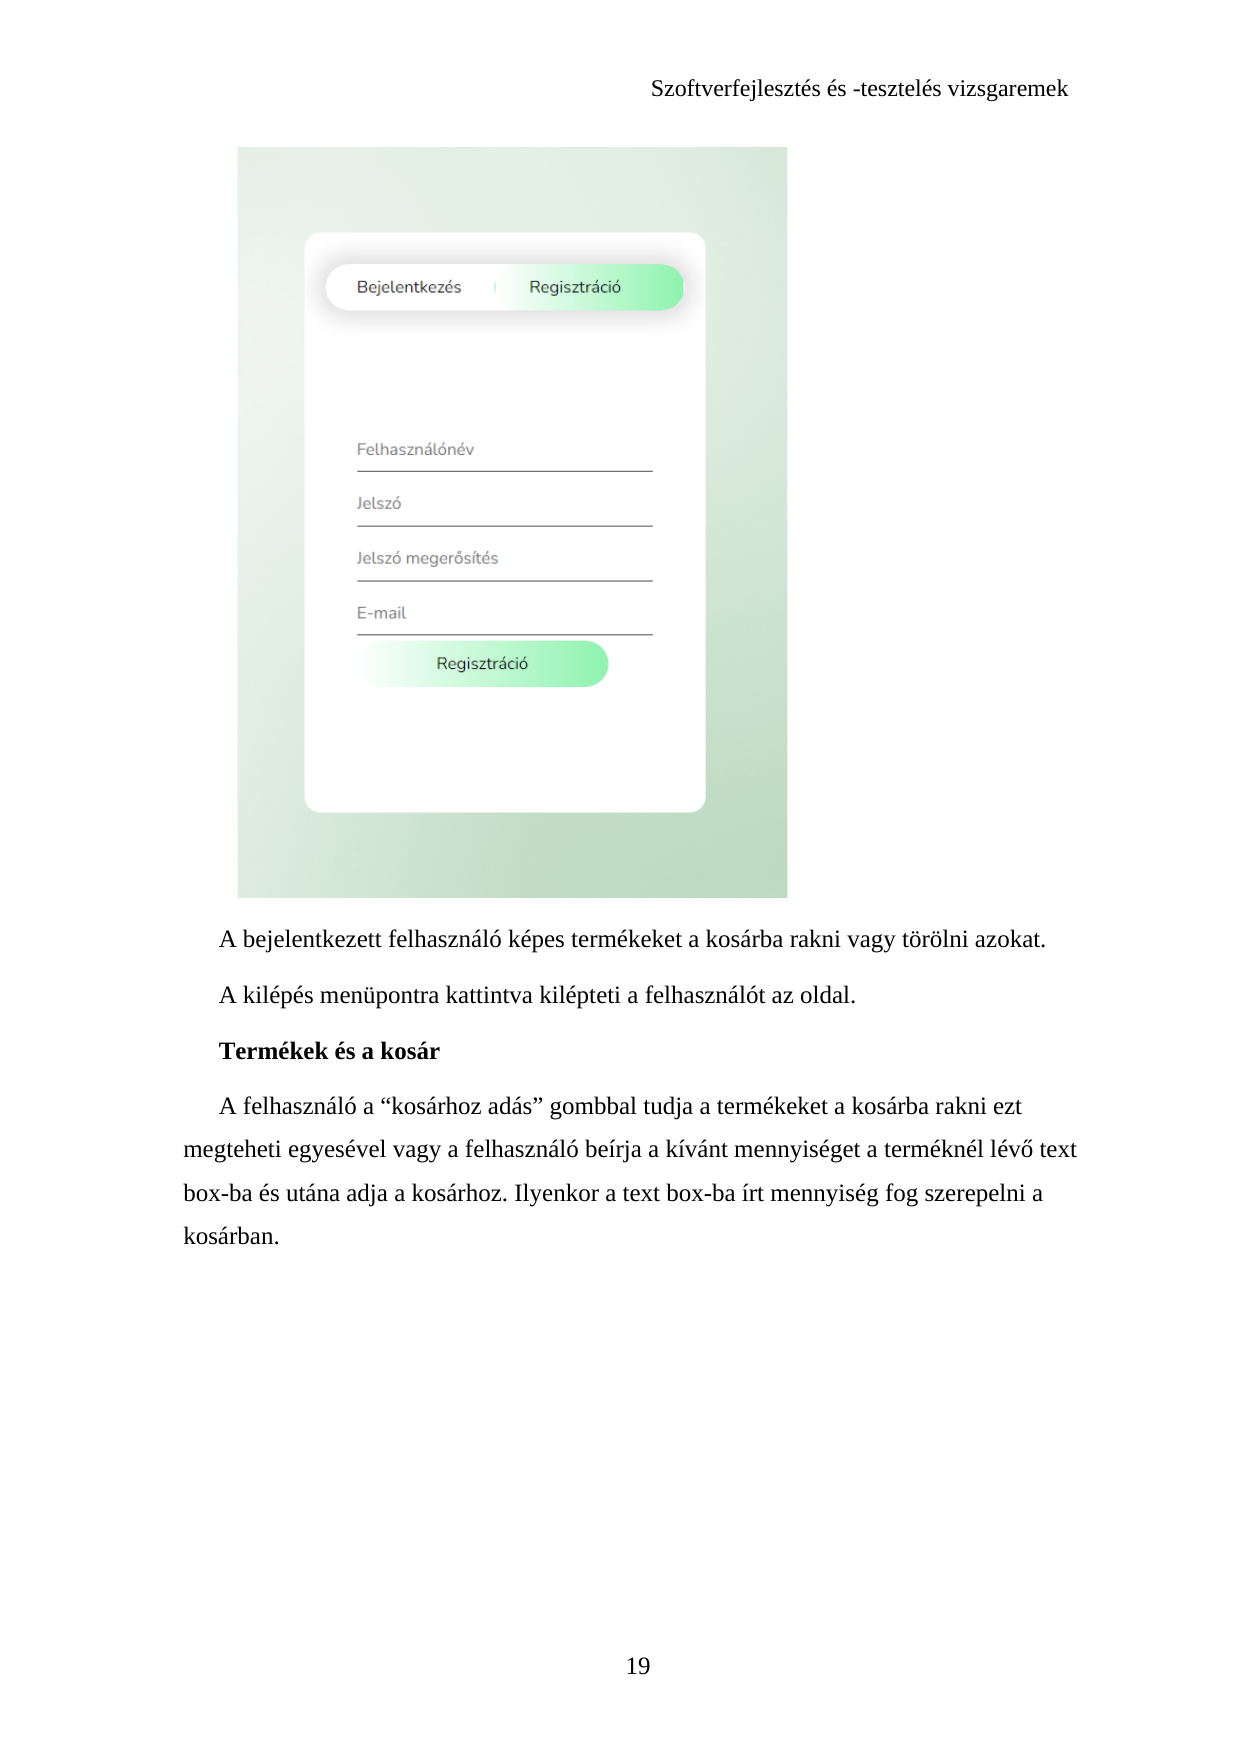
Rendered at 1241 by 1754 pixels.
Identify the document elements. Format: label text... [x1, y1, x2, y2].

text Termékek és a kosár [183, 1036, 1092, 1064]
text A kilépés menüpontra kattintva kilépteti a felhasználót az oldal. [183, 980, 1092, 1009]
text A felhasználó a “kosárhoz adás” gombbal tudja a termékeket a kosárba rakni ezt megteheti egyesével vagy a felhasználó beírja a kívánt mennyiséget a terméknél lévő text box-ba és utána adja a kosárhoz. Ilyenkor a text box-ba írt mennyiség fog szerepelni a kosárban. [183, 1091, 1092, 1249]
text A bejelentkezett felhasználó képes termékeket a kosárba rakni vagy törölni azokat. [183, 924, 1092, 953]
